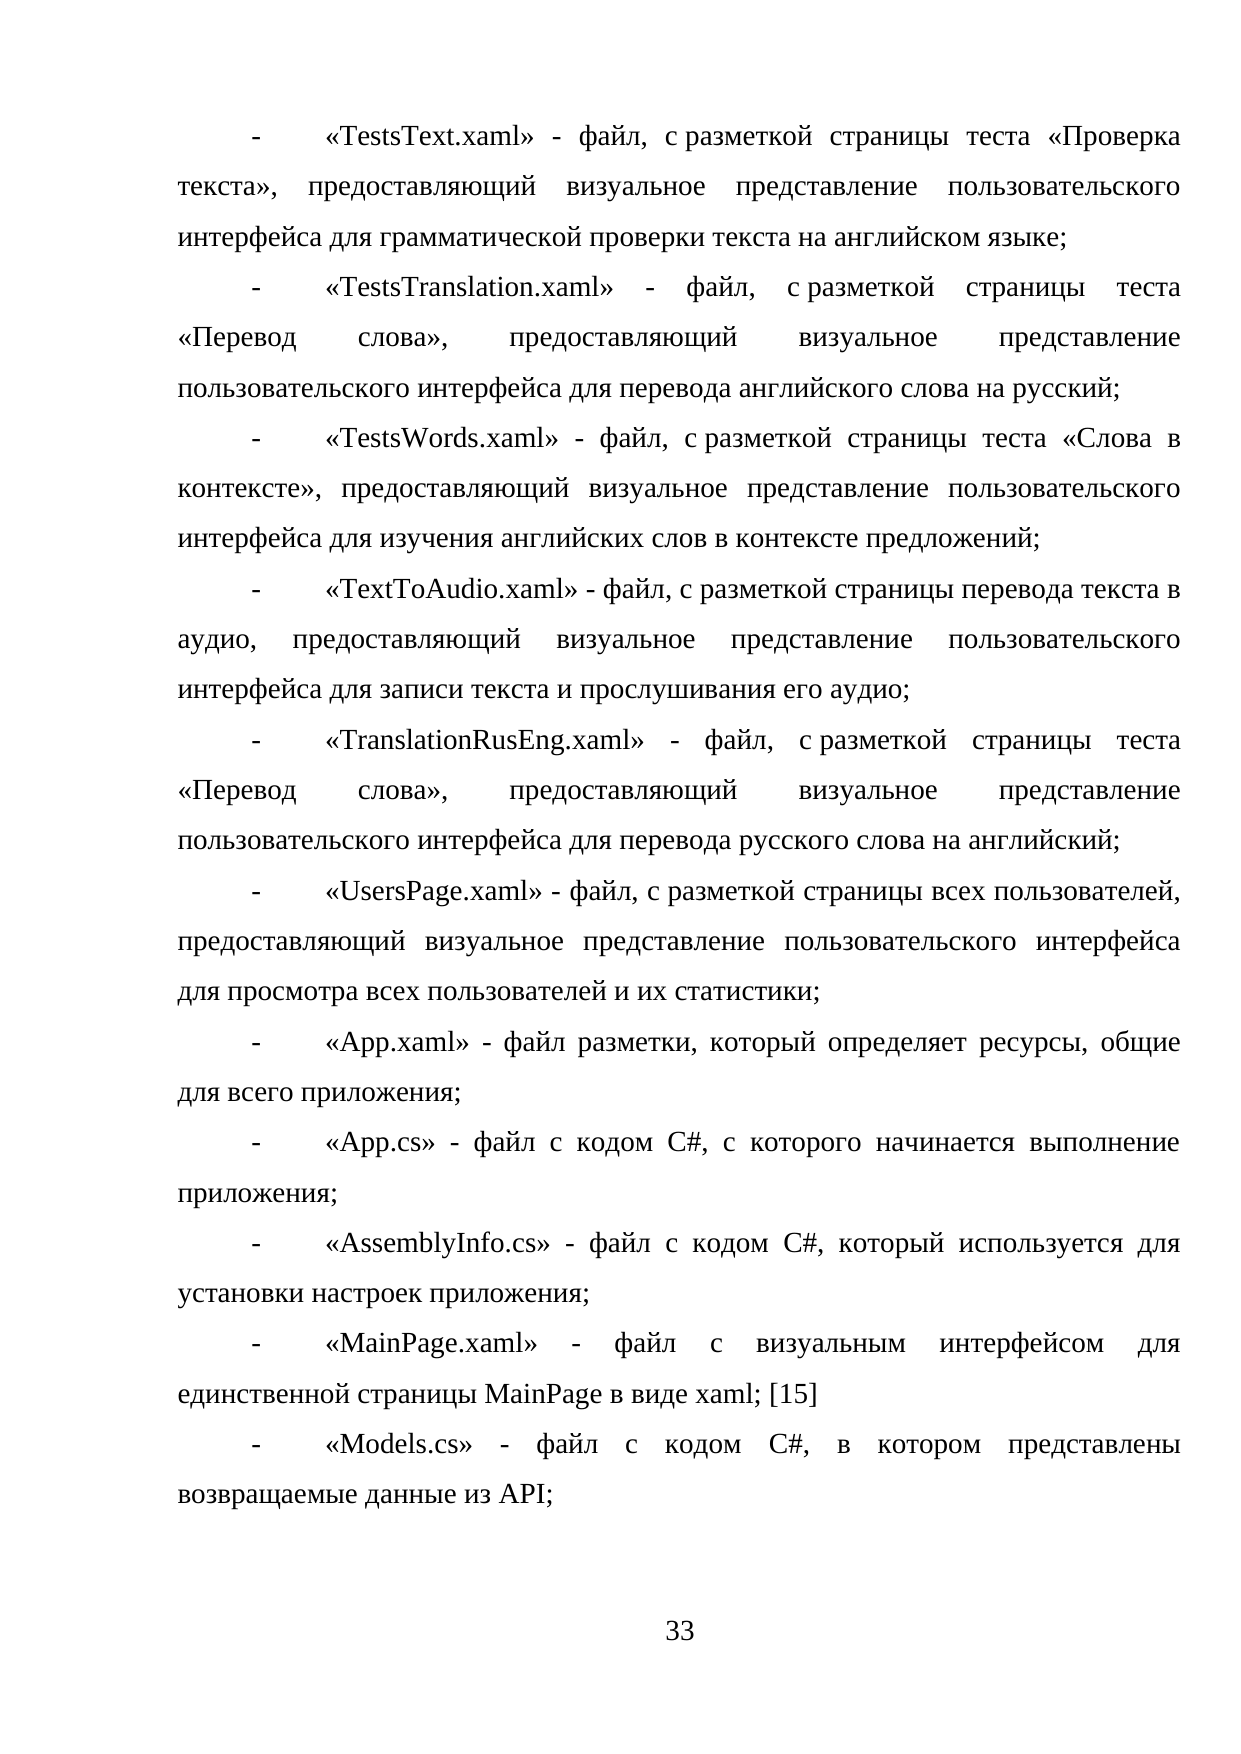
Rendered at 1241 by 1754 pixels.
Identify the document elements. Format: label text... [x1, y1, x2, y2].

list «TestsWords.xaml» - файл, с разметкой страницы теста «Слова в контексте», предоставляющий визуальное представление пользовательского интерфейса для изучения английских слов в контексте предложений; [177, 420, 1181, 554]
list «Models.cs» - файл с кодом C#, в котором представлены возвращаемые данные из API; [177, 1426, 1181, 1510]
list «App.xaml» - файл разметки, который определяет ресурсы, общие для всего приложения; [177, 1024, 1181, 1108]
list «TestsTranslation.xaml» - файл, с разметкой страницы теста «Перевод слова», предоставляющий визуальное представление пользовательского интерфейса для перевода английского слова на русский; [177, 269, 1181, 403]
list «AssemblyInfo.cs» - файл с кодом C#, который используется для установки настроек приложения; [177, 1225, 1181, 1309]
list «TextToAudio.xaml» - файл, с разметкой страницы перевода текста в аудио, предоставляющий визуальное представление пользовательского интерфейса для записи текста и прослушивания его аудио; [177, 571, 1181, 705]
list «TestsText.xaml» - файл, с разметкой страницы теста «Проверка текста», предоставляющий визуальное представление пользовательского интерфейса для грамматической проверки текста на английском языке; [177, 118, 1181, 252]
list «MainPage.xaml» - файл с визуальным интерфейсом для единственной страницы MainPage в виде xaml; [15] [177, 1326, 1181, 1409]
list «TranslationRusEng.xaml» - файл, с разметкой страницы теста «Перевод слова», предоставляющий визуальное представление пользовательского интерфейса для перевода русского слова на английский; [177, 722, 1181, 856]
list «App.cs» - файл с кодом C#, с которого начинается выполнение приложения; [177, 1124, 1181, 1208]
list «UsersPage.xaml» - файл, с разметкой страницы всех пользователей, предоставляющий визуальное представление пользовательского интерфейса для просмотра всех пользователей и их статистики; [177, 873, 1181, 1007]
